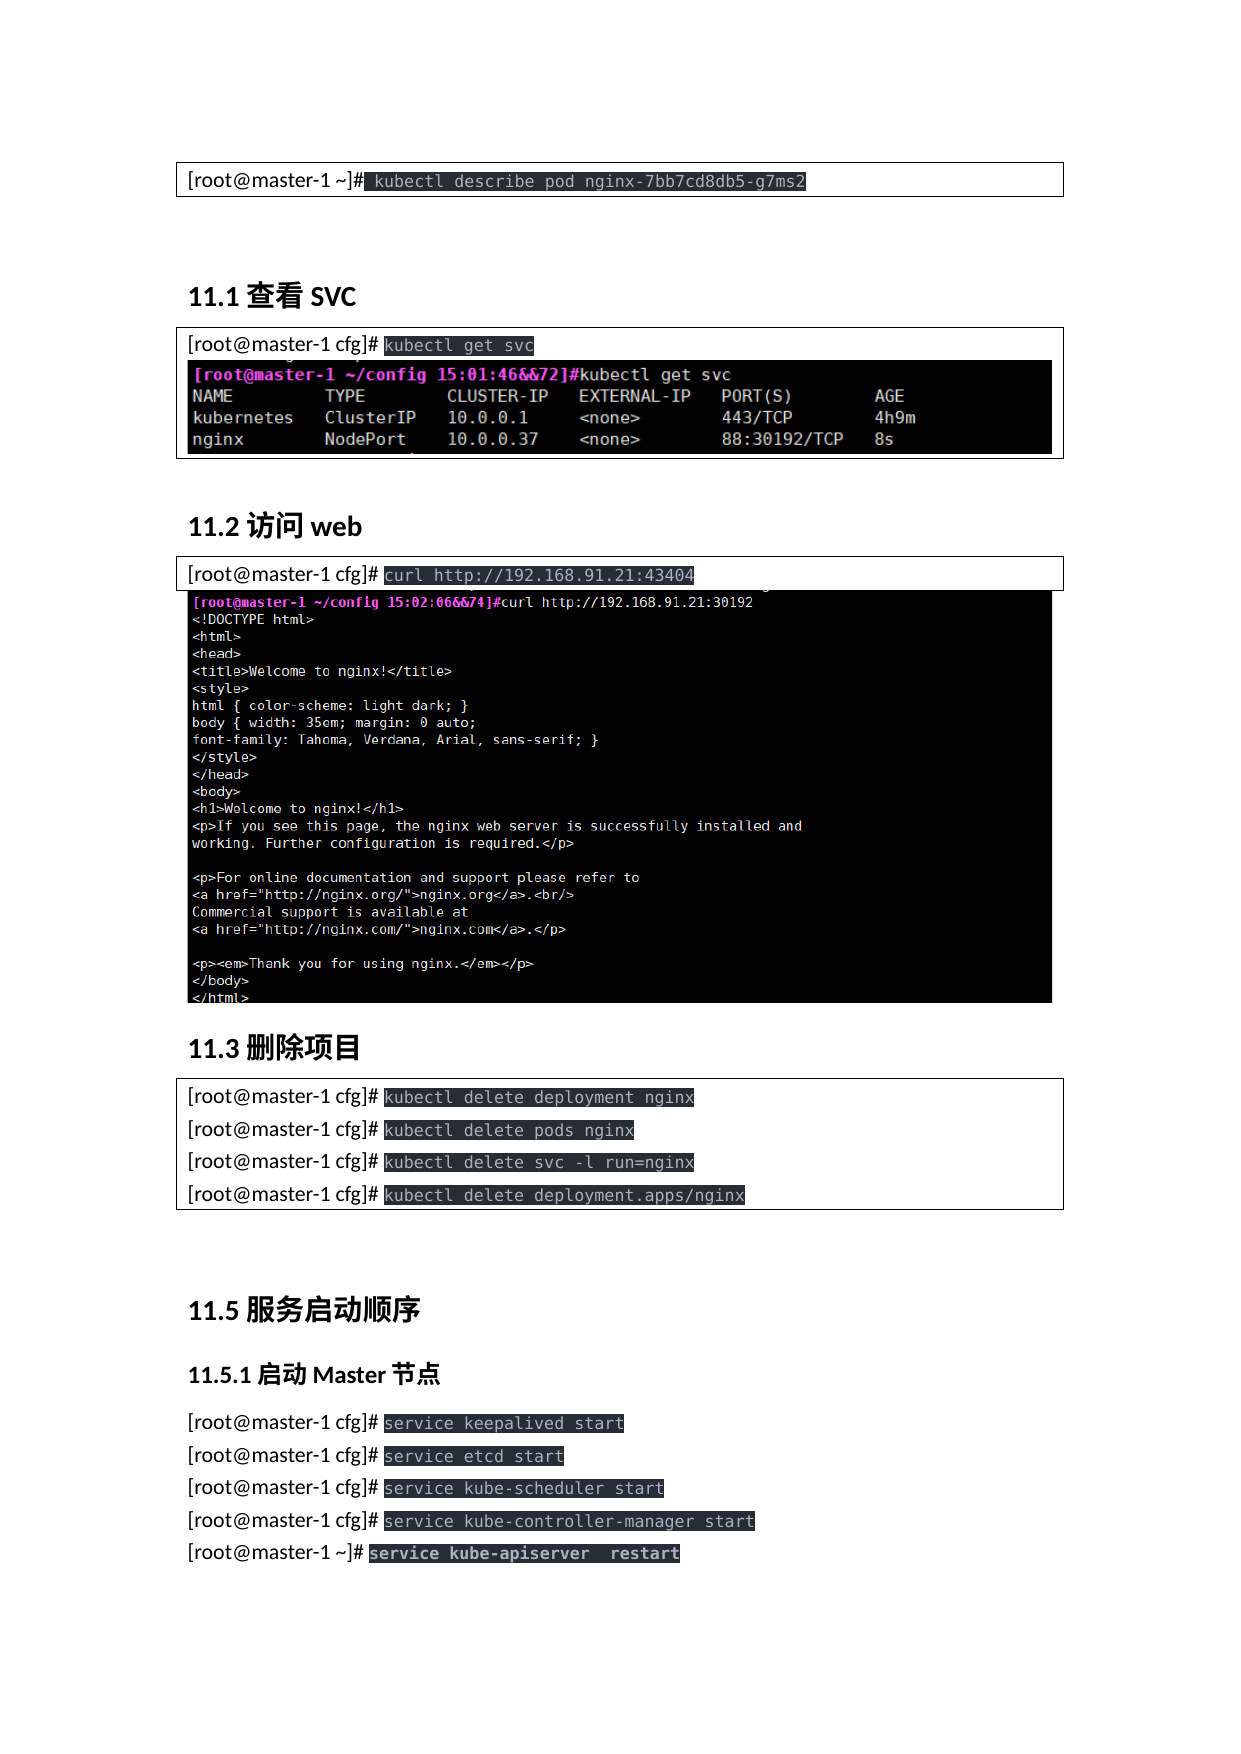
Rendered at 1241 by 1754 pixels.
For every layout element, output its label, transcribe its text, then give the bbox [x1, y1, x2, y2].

text 11.1 查看SVC [187, 262, 1053, 327]
picture [187, 360, 1052, 454]
text 11.2 访问web [187, 491, 1053, 556]
table_header [root@master-1 cfg]# curl http://192.168.91.21:43404 [177, 557, 1063, 590]
text 11.3 删除项目 [187, 1013, 1053, 1078]
text 11.5 服务启动顺序 [187, 1275, 1053, 1340]
text [root@master-1 cfg]# service kube-scheduler start [187, 1470, 1053, 1503]
table_header [root@master-1 cfg]# kubectl delete deployment nginx [root@master-1 cfg]# kubectl delete pods nginx [root@master-1 cfg]# kubectl delete svc -l run=nginx [root@master-1 cfg]# kubectl delete deployment.apps/nginx [177, 1079, 1063, 1209]
picture [187, 590, 1053, 1003]
text 11.5.1 启动Master节点 [187, 1340, 1053, 1405]
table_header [177, 163, 1063, 196]
text [root@master-1 cfg]# service etcd start [187, 1438, 1053, 1470]
text [root@master-1 cfg]# service keepalived start [187, 1405, 1053, 1438]
text [root@master-1 ~]# service kube-apiserver restart [187, 1535, 1053, 1568]
text [root@master-1 cfg]# service kube-controller-manager start [187, 1503, 1053, 1535]
table_header [root@master-1 cfg]# kubectl get svc [177, 328, 1063, 458]
